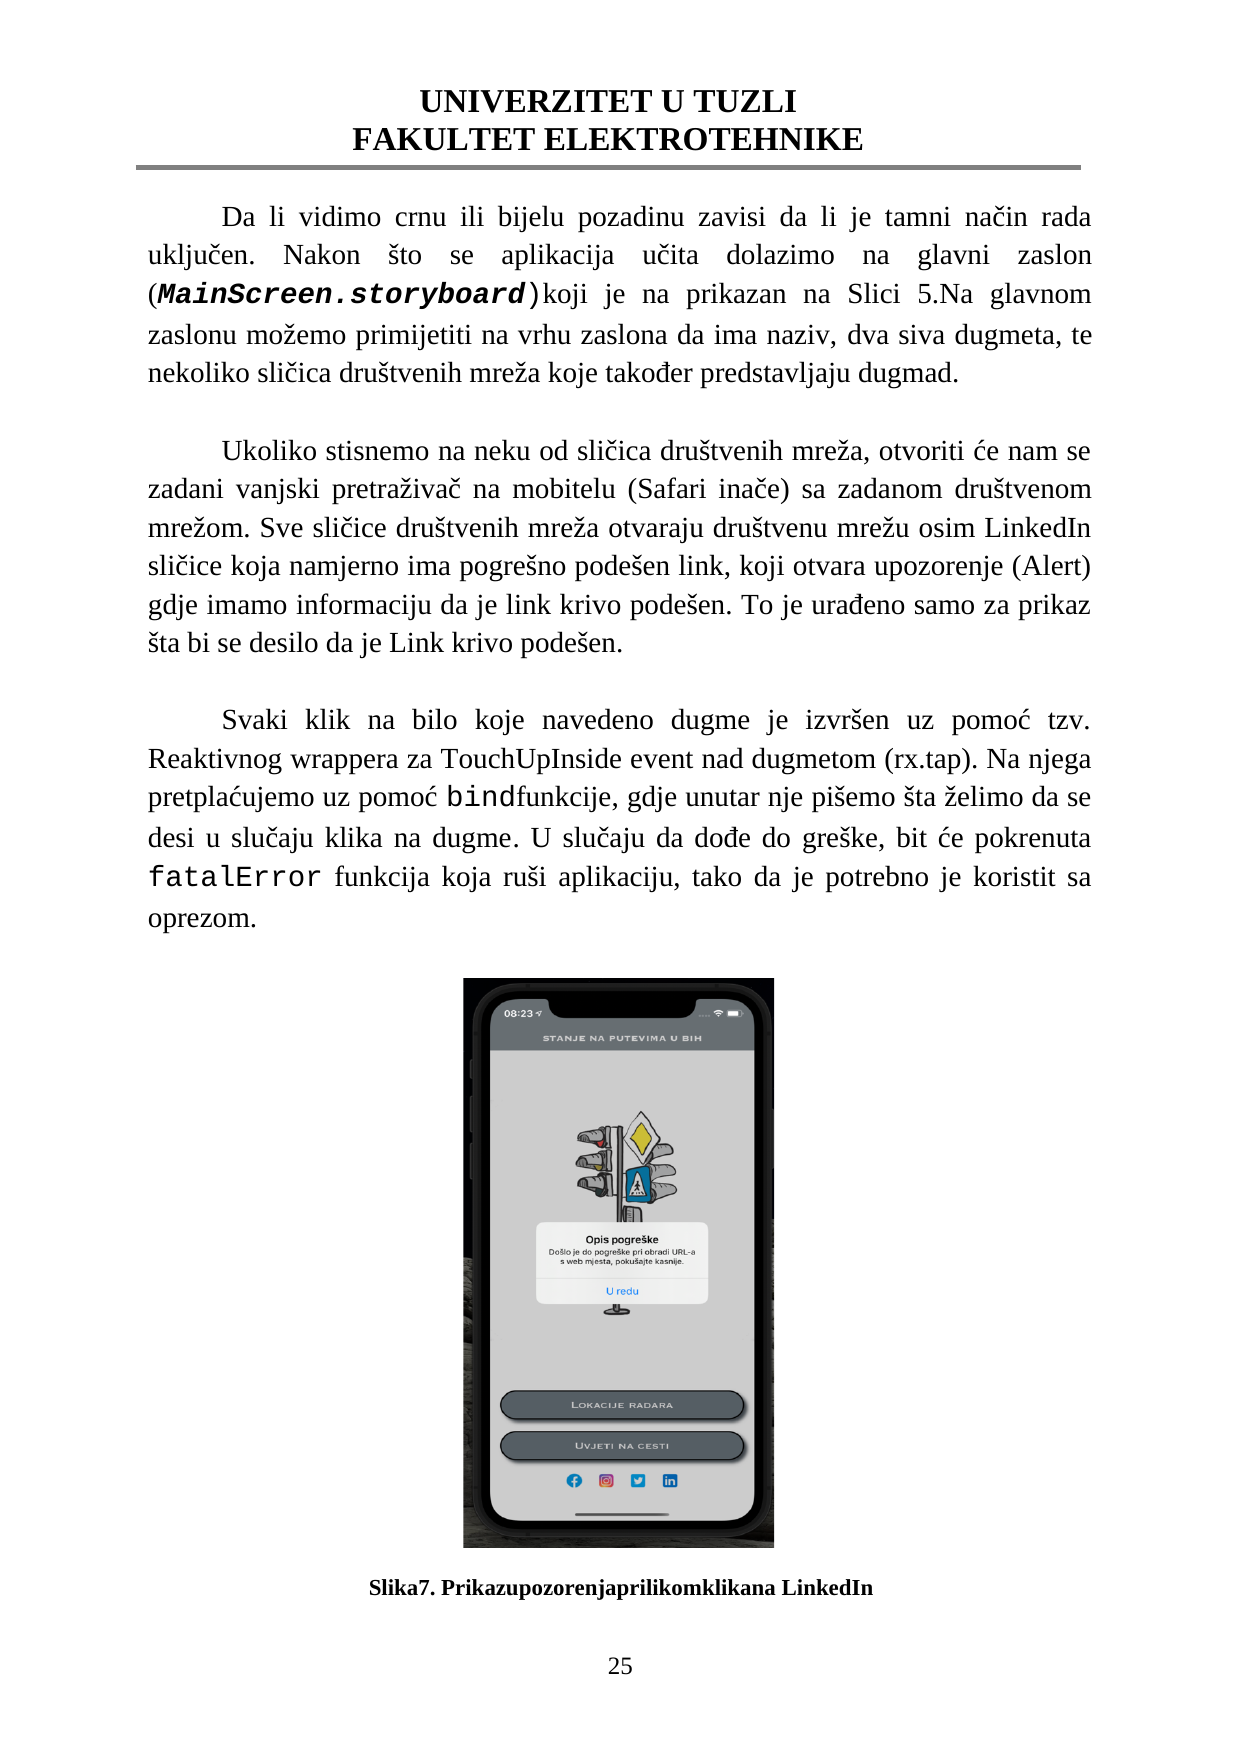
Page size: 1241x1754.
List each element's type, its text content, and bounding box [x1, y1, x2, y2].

text Svaki klik na bilo koje navedeno dugme je izvršen uz pomoć tzv. Reaktivnog wrappera za TouchUpInside event nad dugmetom (rx.tap). Na njega pretplaćujemo uz pomoć bindfunkcije, gdje unutar nje pišemo šta želimo da se desi u slučaju klika na dugme. U slučaju da dođe do greške, bit će pokrenuta fatalError funkcija koja ruši aplikaciju, tako da je potrebno je koristit sa oprezom. [148, 702, 1093, 934]
text Ukoliko stisnemo na neku od sličica društvenih mreža, otvoriti će nam se zadani vanjski pretraživač na mobitelu (Safari inače) sa zadanom društvenom mrežom. Sve sličice društvenih mreža otvaraju društvenu mrežu osim LinkedIn sličice koja namjerno ima pogrešno podešen link, koji otvara upozorenje (Alert) gdje imamo informaciju da je link krivo podešen. To je urađeno samo za prikaz šta bi se desilo da je Link krivo podešen. [148, 433, 1093, 659]
picture [463, 978, 775, 1548]
text Da li vidimo crnu ili bijelu pozadinu zavisi da li je tamni način rada uključen. Nakon što se aplikacija učita dolazimo na glavni zaslon (MainScreen.storyboard)koji je na prikazan na Slici 5.Na glavnom zaslonu možemo primijetiti na vrhu zaslona da ima naziv, dva siva dugmeta, te nekoliko sličica društvenih mreža koje također predstavljaju dugmad. [148, 199, 1093, 389]
